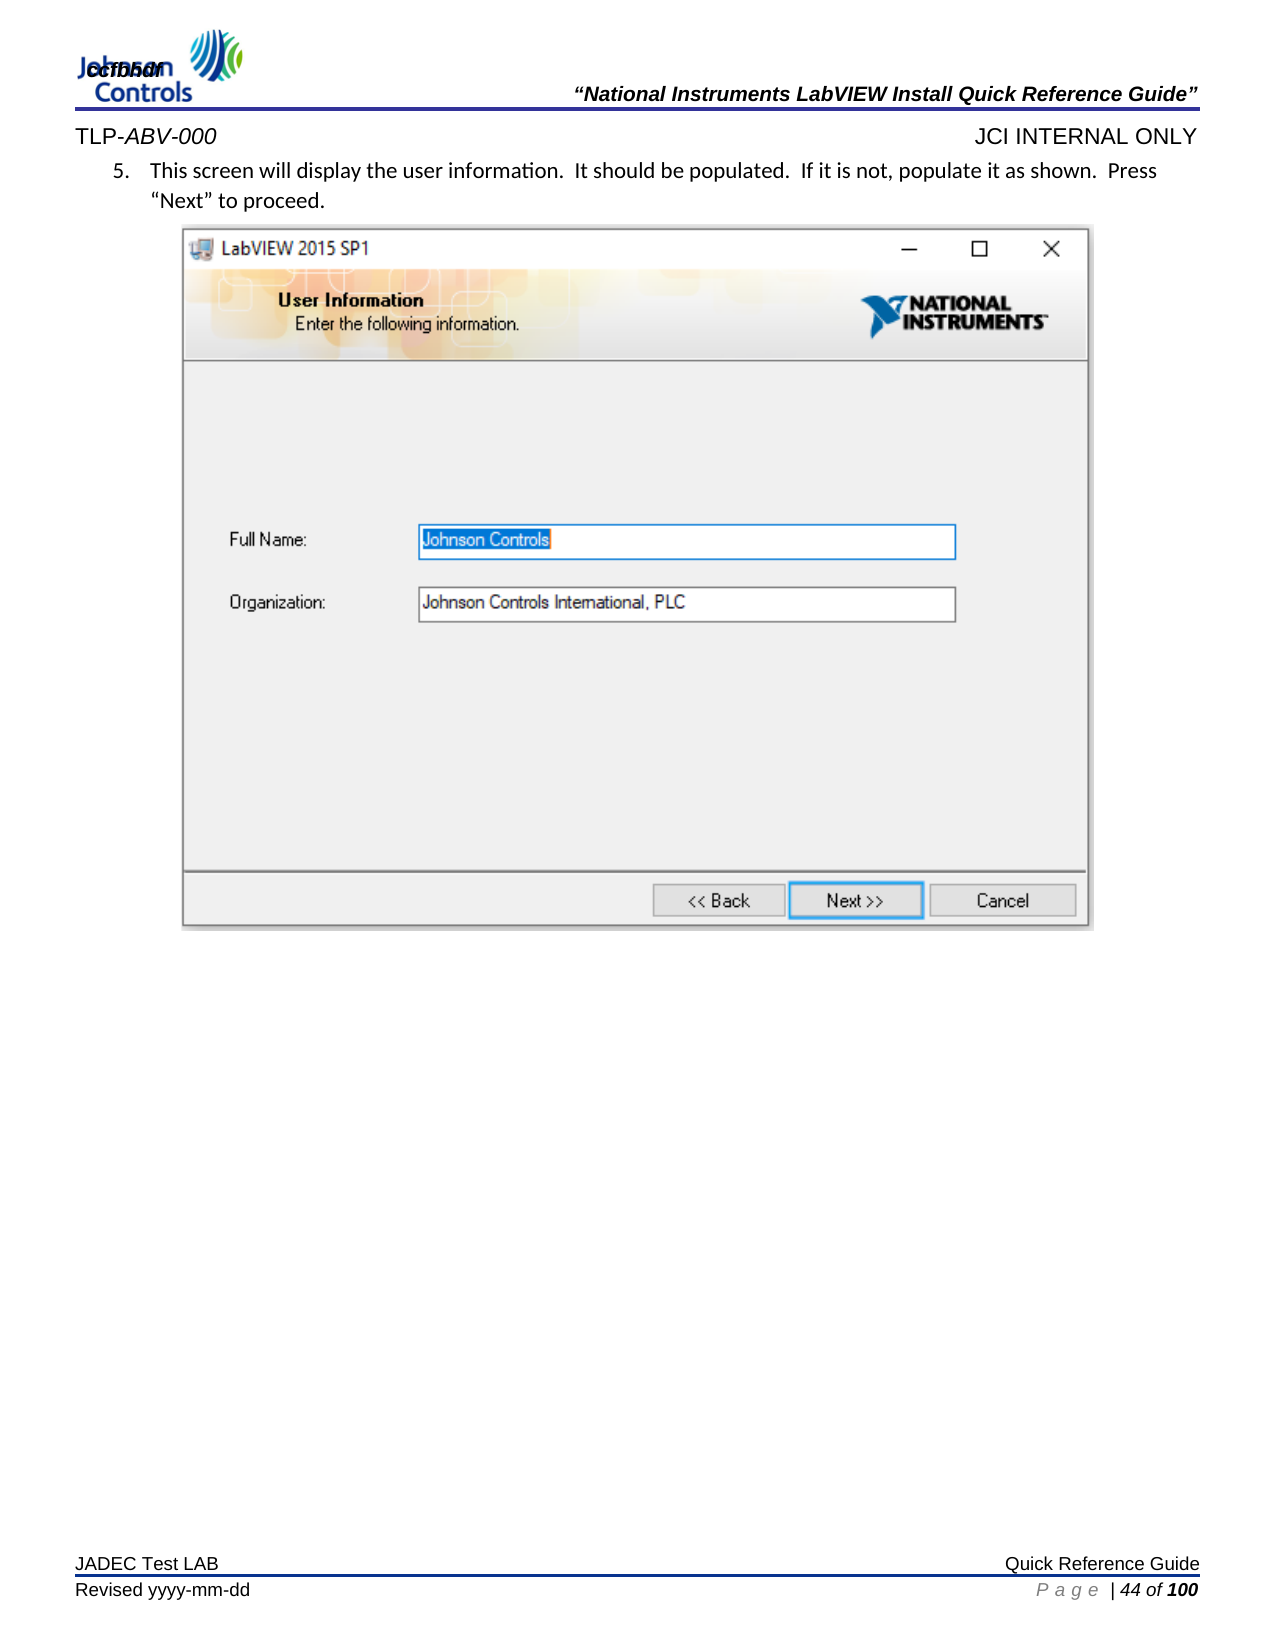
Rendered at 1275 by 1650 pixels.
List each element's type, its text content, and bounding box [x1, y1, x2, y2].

picture [76, 26, 246, 105]
picture [181, 224, 1094, 931]
list This screen will display the user information. It should be populated. If it is not, populate it as shown. Press “Next” to proceed. [112, 156, 1200, 214]
